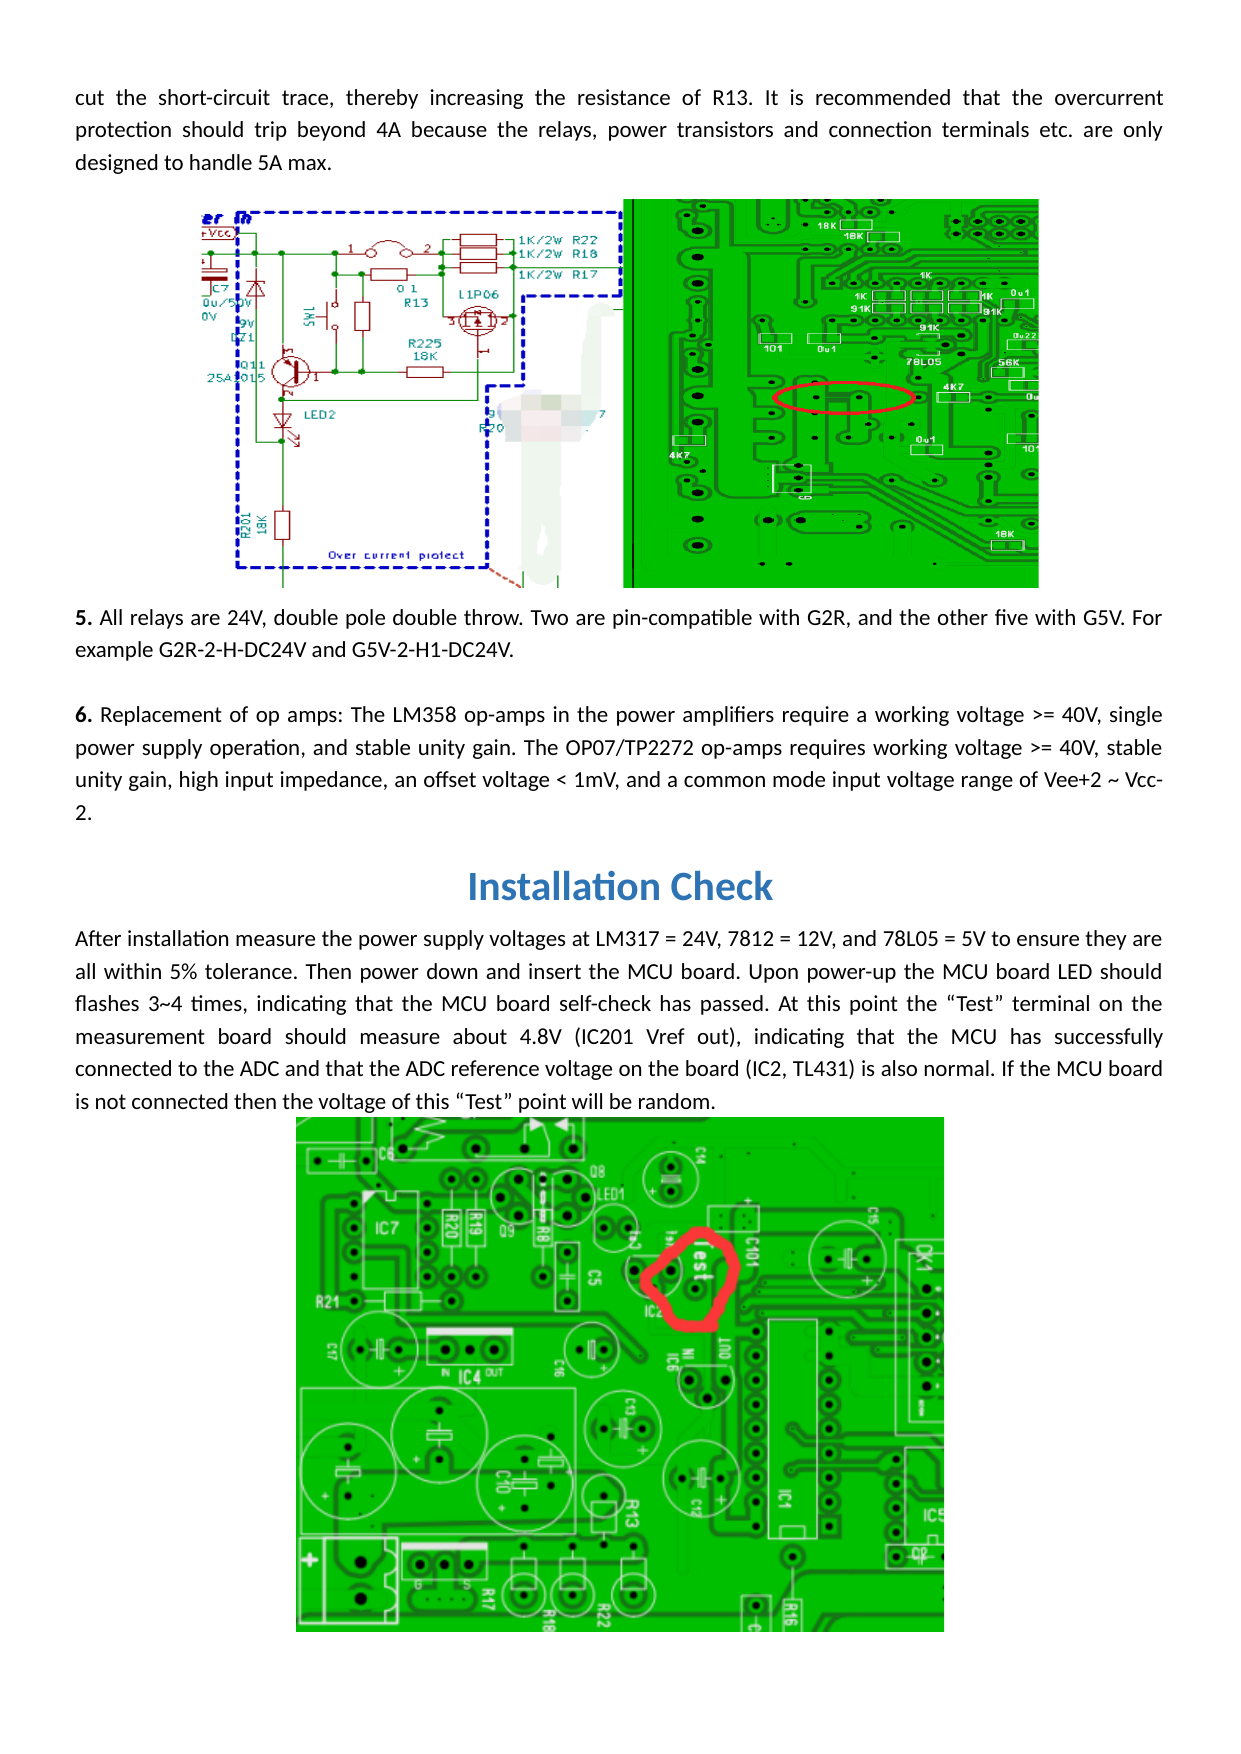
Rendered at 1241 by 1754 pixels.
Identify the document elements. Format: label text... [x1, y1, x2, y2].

picture [201, 191, 1039, 588]
text After installation measure the power supply voltages at LM317 = 24V, 7812 = 12V, and 78L05 = 5V to ensure they are all within 5% tolerance. Then power down and insert the MCU board. Upon power-up the MCU board LED should flashes 3~4 times, indicating that the MCU board self-check has passed. At this point the “Test” terminal on the measurement board should measure about 4.8V (IC201 Vref out), indicating that the MCU has successfully connected to the ADC and that the ADC reference voltage on the board (IC2, TL431) is also normal. If the MCU board is not connected then the voltage of this “Test” point will be random. [75, 922, 1165, 1117]
text 5. All relays are 24V, double pole double throw. Two are pin-compatible with G2R, and the other five with G5V. For example G2R-2-H-DC24V and G5V-2-H1-DC24V. [75, 601, 1165, 698]
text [75, 81, 1165, 178]
subtitle Installation Check [75, 853, 1165, 918]
text 6. Replacement of op amps: The LM358 op-amps in the power amplifiers require a working voltage >= 40V, single power supply operation, and stable unity gain. The OP07/TP2272 op-amps requires working voltage >= 40V, stable unity gain, high input impedance, an offset voltage < 1mV, and a common mode input voltage range of Vee+2 ~ Vcc-2. [75, 698, 1165, 828]
picture [296, 1117, 945, 1632]
